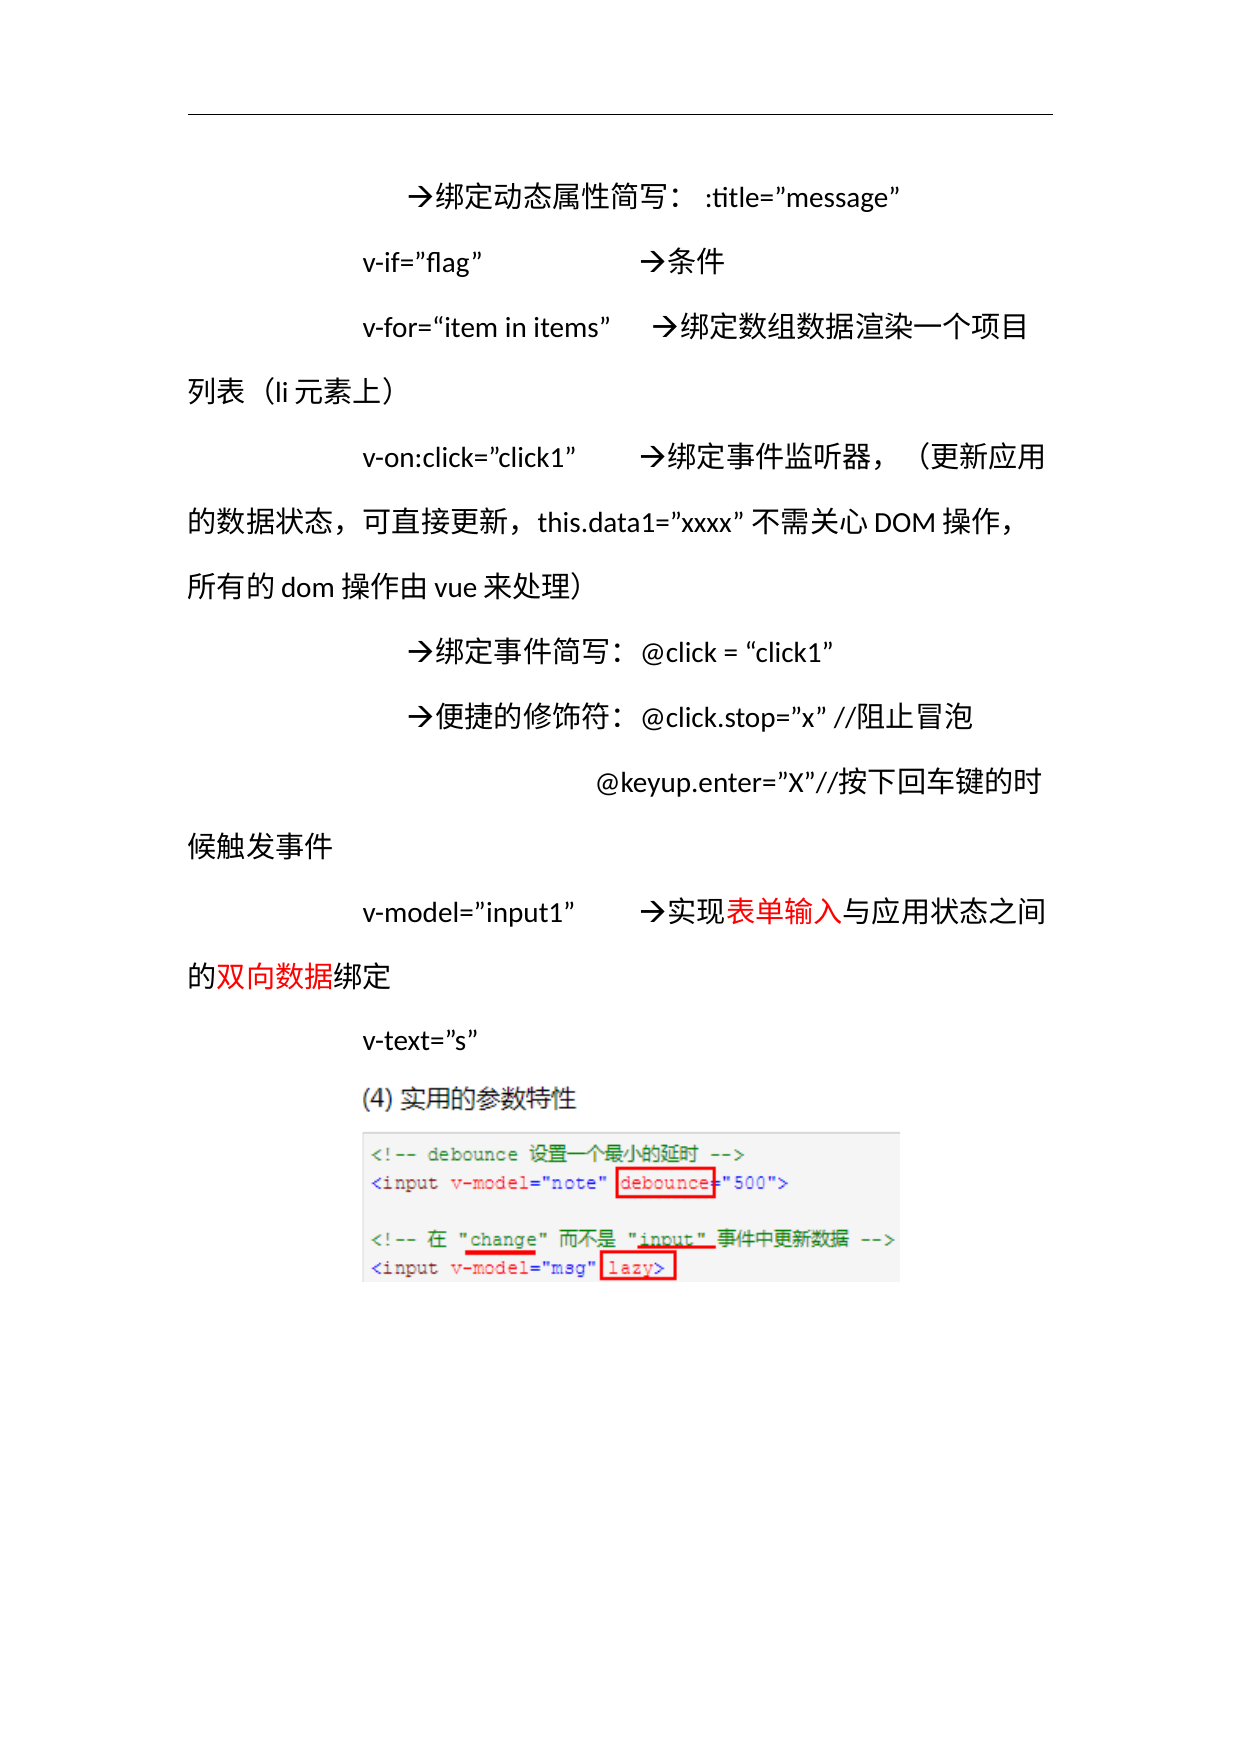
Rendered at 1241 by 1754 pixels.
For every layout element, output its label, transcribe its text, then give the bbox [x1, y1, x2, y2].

text v-for=“item in items” 绑定数组数据渲染一个项目列表（li元素上） [187, 292, 1053, 422]
text 绑定动态属性简写： :title=”message” [187, 162, 1053, 227]
text @keyup.enter=”X”//按下回车键的时候触发事件 [187, 747, 1053, 877]
text v-on:click=”click1” 绑定事件监听器，（更新应用的数据状态，可直接更新，this.data1=”xxxx” 不需关心DOM操作，所有的dom操作由vue来处理） [187, 422, 1053, 617]
text v-if=”flag” 条件 [187, 227, 1053, 292]
text 便捷的修饰符：@click.stop=”x” //阻止冒泡 [187, 682, 1053, 747]
text v-text=”s” [187, 1007, 1053, 1072]
picture [362, 1072, 901, 1282]
text 绑定事件简写：@click = “click1” [187, 617, 1053, 682]
text v-model=”input1” 实现表单输入与应用状态之间的双向数据绑定 [187, 877, 1053, 1007]
